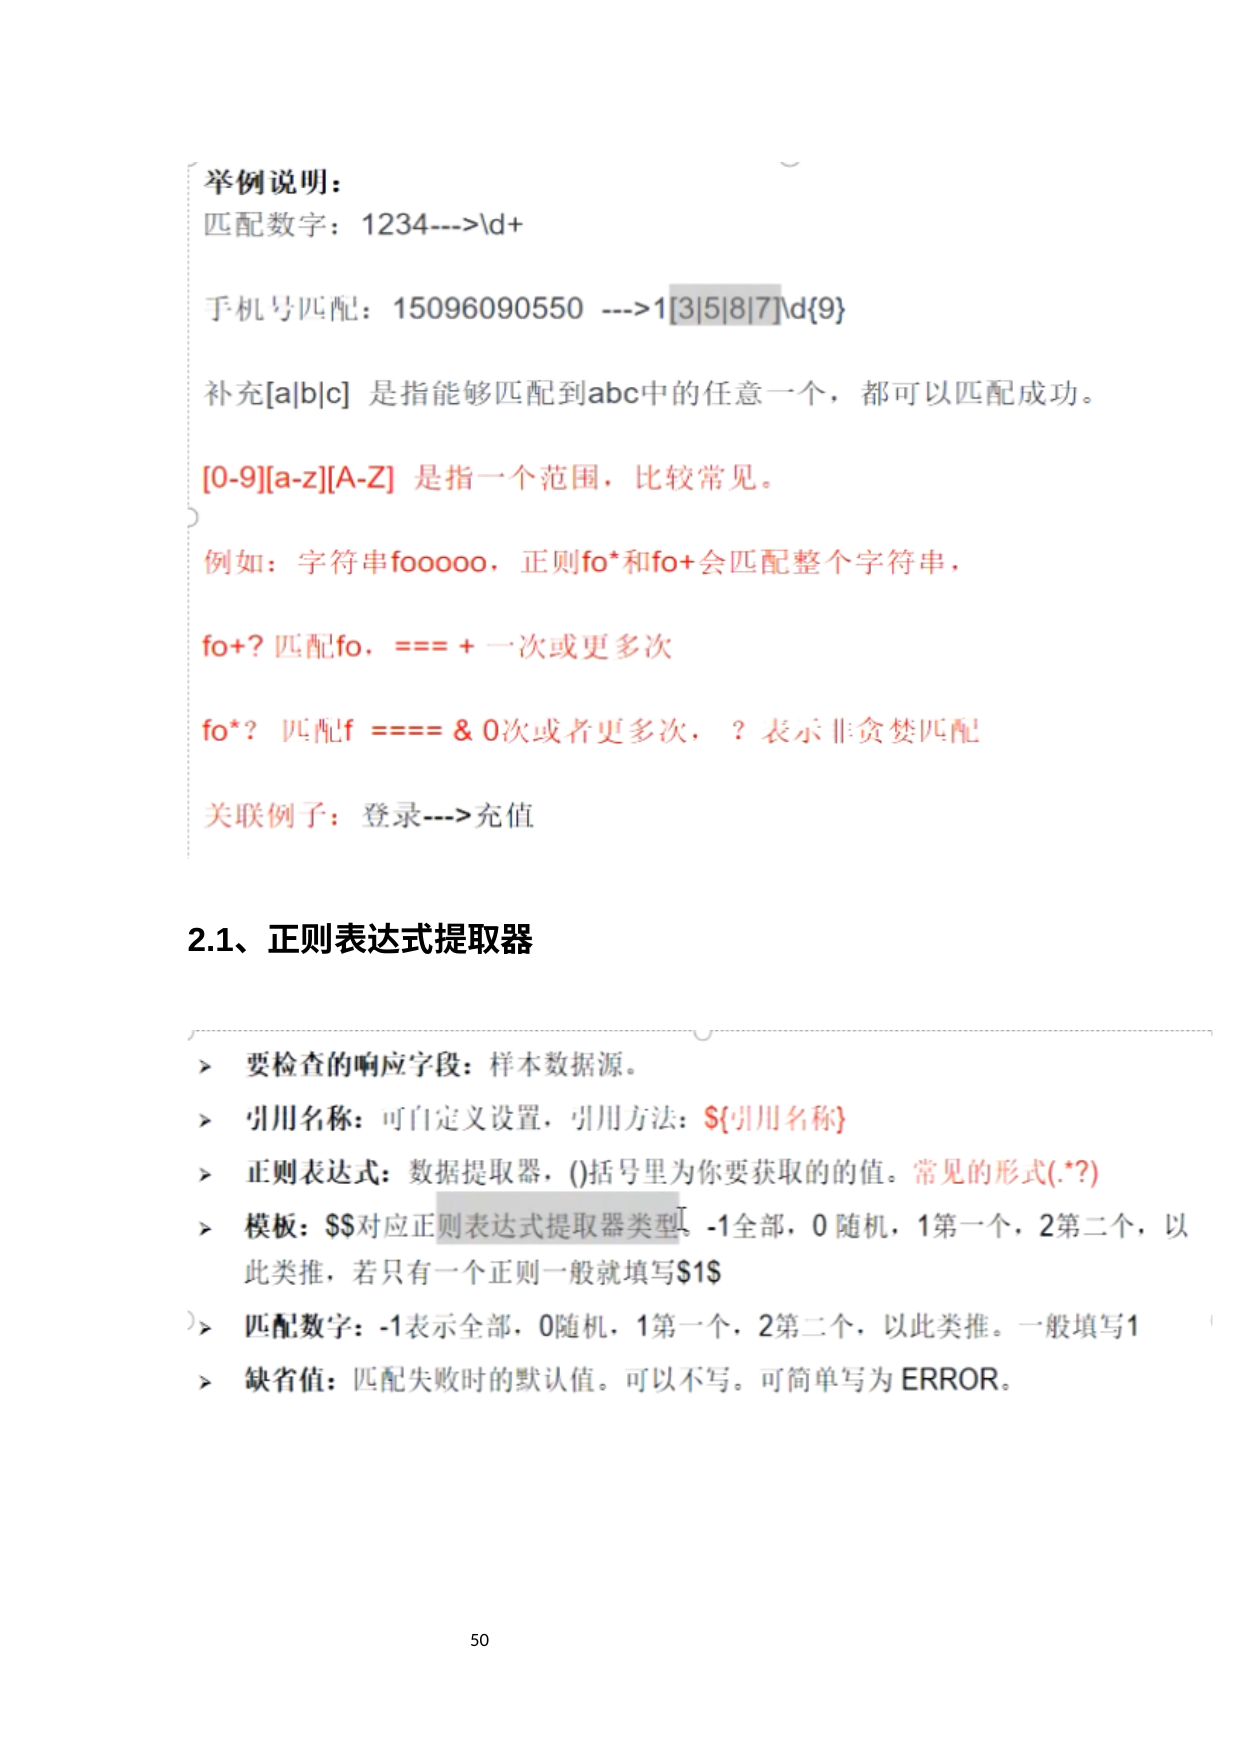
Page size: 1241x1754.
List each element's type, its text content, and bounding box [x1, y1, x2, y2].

picture [187, 1030, 1213, 1459]
subtitle 2.1、正则表达式提取器 [187, 904, 1053, 969]
picture [187, 162, 1184, 859]
